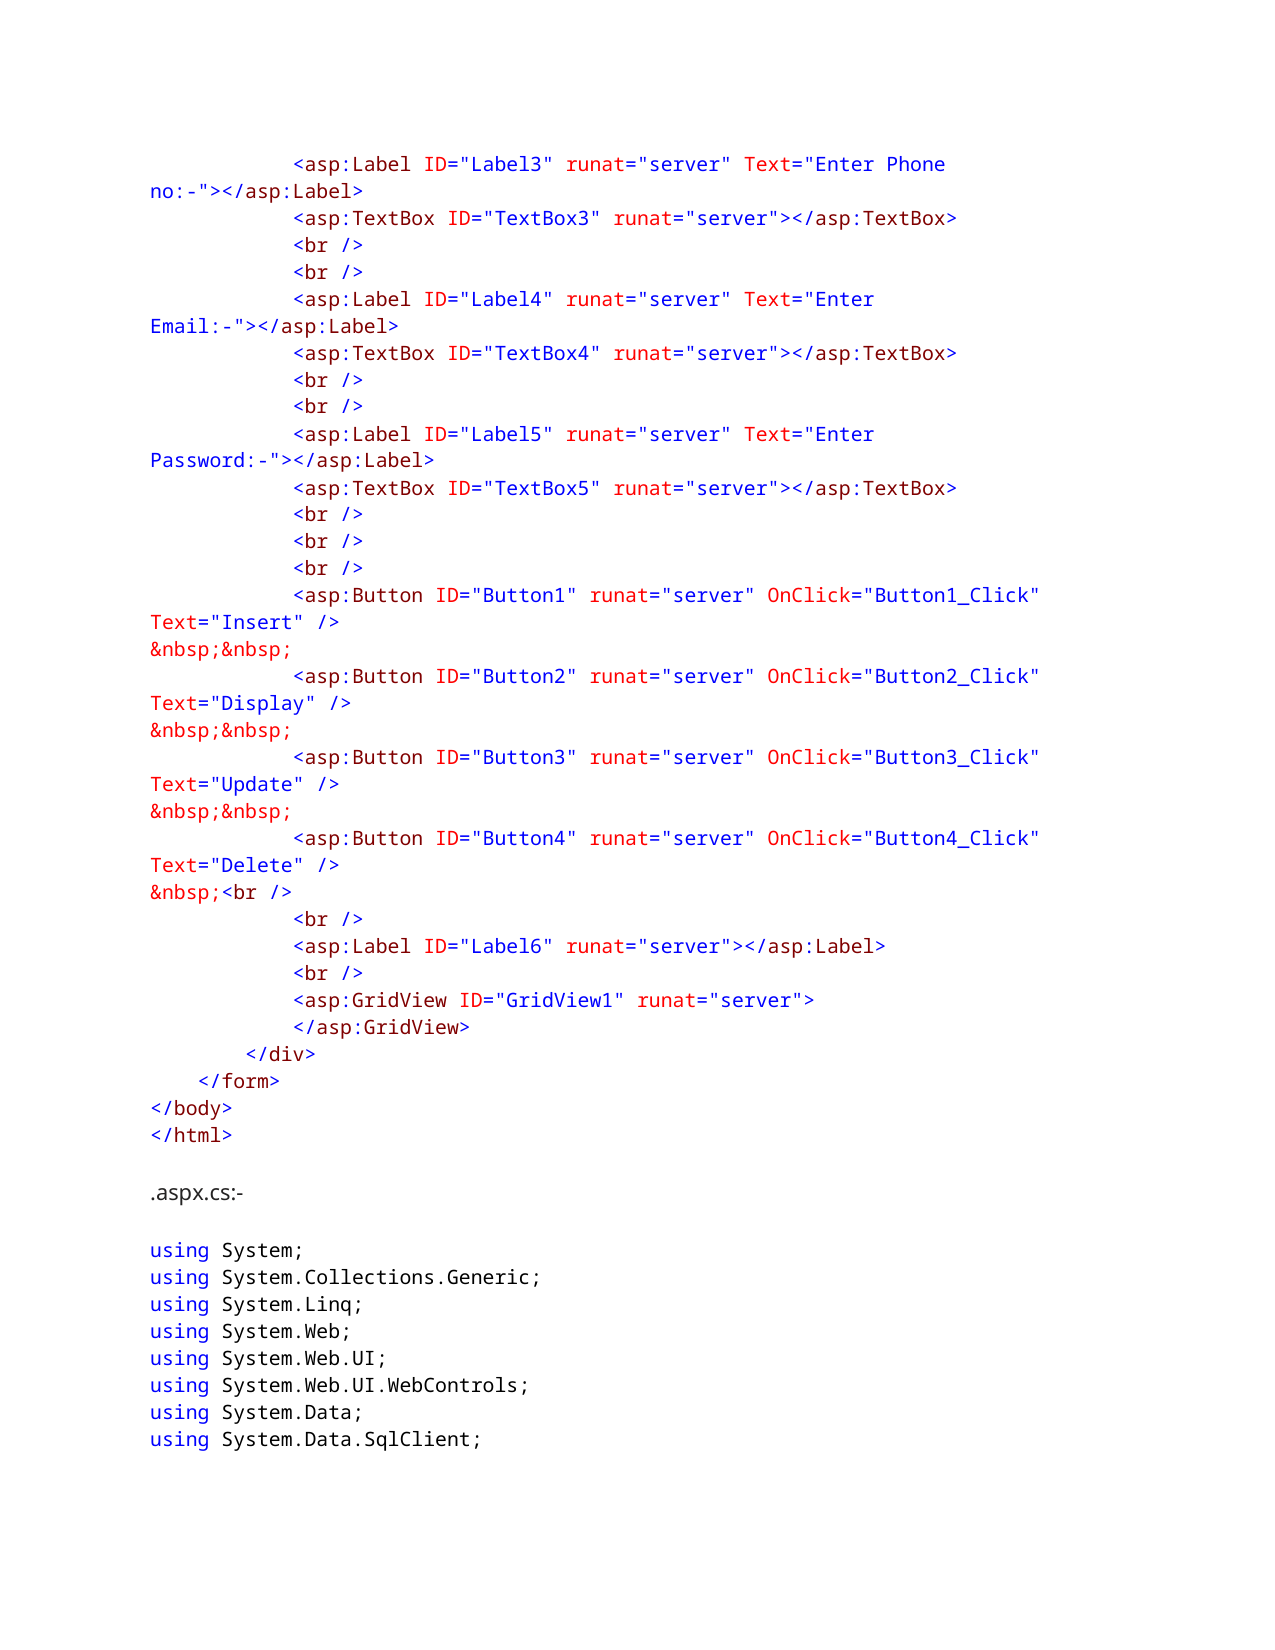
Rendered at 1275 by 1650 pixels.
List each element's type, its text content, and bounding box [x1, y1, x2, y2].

text </asp:GridView> [150, 1013, 1125, 1040]
text <asp:Button ID="Button2" runat="server" OnClick="Button2_Click" Text="Display" /> [150, 663, 1125, 717]
text <br /> [150, 501, 1125, 528]
text &nbsp;&nbsp; [150, 636, 1125, 663]
text &nbsp;&nbsp; [150, 797, 1125, 824]
text <br /> [150, 528, 1125, 555]
text <asp:TextBox ID="TextBox3" runat="server"></asp:TextBox> [150, 204, 1125, 231]
text using System.Web; [150, 1317, 1125, 1344]
text <asp:TextBox ID="TextBox5" runat="server"></asp:TextBox> [150, 474, 1125, 501]
text .aspx.cs:- [150, 1177, 1125, 1207]
text <br /> [150, 393, 1125, 420]
text using System.Linq; [150, 1290, 1125, 1317]
text using System.Web.UI.WebControls; [150, 1371, 1125, 1398]
text <br /> [150, 366, 1125, 393]
text <asp:Label ID="Label6" runat="server"></asp:Label> [150, 932, 1125, 959]
text using System.Data.SqlClient; [150, 1425, 1125, 1452]
text <asp:Button ID="Button3" runat="server" OnClick="Button3_Click" Text="Update" /> [150, 743, 1125, 797]
text using System.Data; [150, 1398, 1125, 1425]
text <br /> [150, 555, 1125, 582]
text using System.Collections.Generic; [150, 1263, 1125, 1290]
text <asp:Button ID="Button1" runat="server" OnClick="Button1_Click" Text="Insert" /> [150, 582, 1125, 636]
text <asp:Button ID="Button4" runat="server" OnClick="Button4_Click" Text="Delete" /> [150, 824, 1125, 878]
text <br /> [150, 258, 1125, 285]
text using System.Web.UI; [150, 1344, 1125, 1371]
text <asp:TextBox ID="TextBox4" runat="server"></asp:TextBox> [150, 339, 1125, 366]
text <asp:Label ID="Label3" runat="server" Text="Enter Phone no:-"></asp:Label> [150, 150, 1125, 204]
text &nbsp;<br /> [150, 878, 1125, 905]
text </html> [150, 1121, 1125, 1148]
text &nbsp;&nbsp; [150, 717, 1125, 743]
text <br /> [150, 905, 1125, 932]
text <br /> [150, 959, 1125, 986]
text <asp:Label ID="Label5" runat="server" Text="Enter Password:-"></asp:Label> [150, 420, 1125, 474]
text </form> [150, 1067, 1125, 1094]
text using System; [150, 1236, 1125, 1263]
text <br /> [150, 231, 1125, 258]
text </div> [150, 1040, 1125, 1067]
text <asp:Label ID="Label4" runat="server" Text="Enter Email:-"></asp:Label> [150, 285, 1125, 339]
text </body> [150, 1094, 1125, 1121]
text <asp:GridView ID="GridView1" runat="server"> [150, 986, 1125, 1013]
